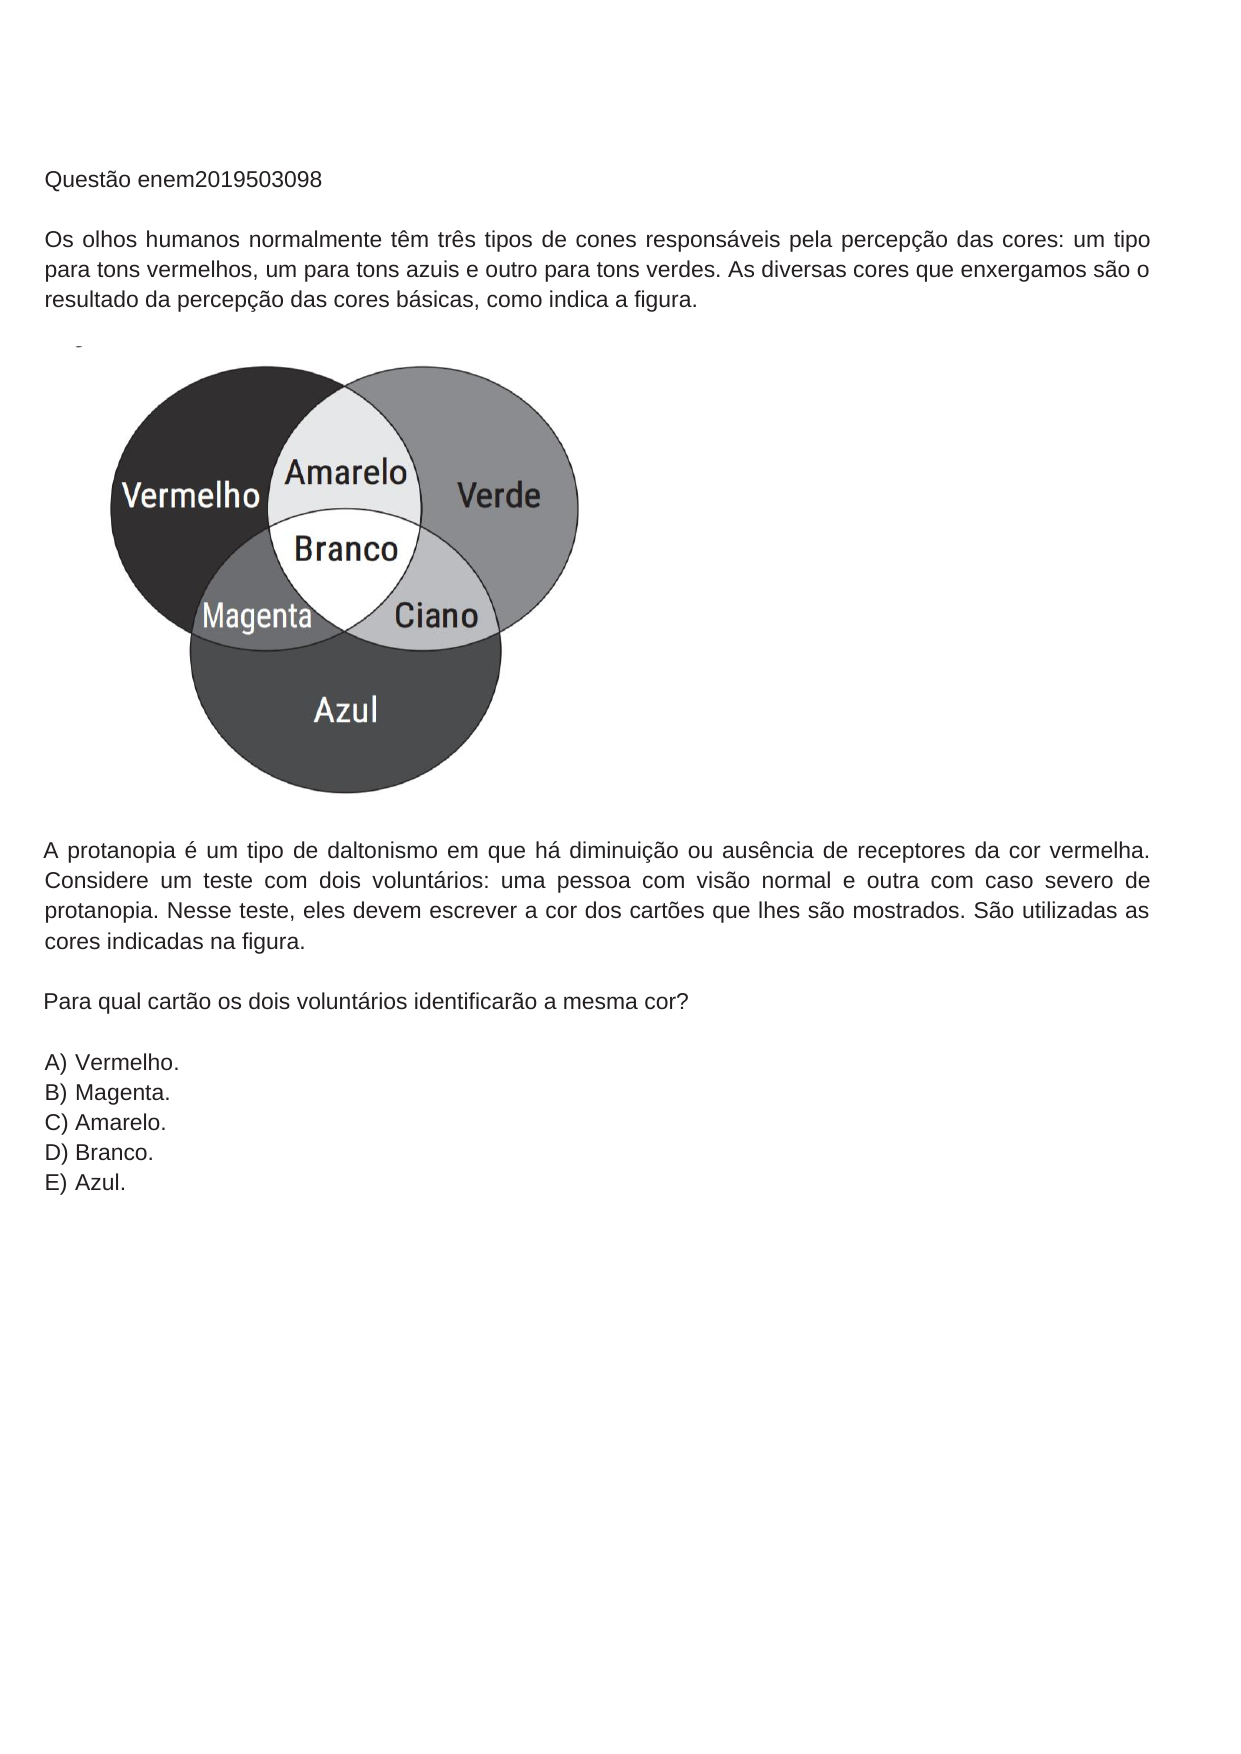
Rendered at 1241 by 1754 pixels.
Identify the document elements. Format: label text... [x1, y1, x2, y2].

list Magenta. [44, 1079, 1151, 1105]
text A protanopia é um tipo de daltonismo em que há diminuição ou ausência de receptores da cor vermelha. Considere um teste com dois voluntários: uma pessoa com visão normal e outra com caso severo de protanopia. Nesse teste, eles devem escrever a cor dos cartões que lhes são mostrados. São utilizadas as cores indicadas na figura. [43, 837, 1151, 954]
picture [75, 346, 612, 803]
text Os olhos humanos normalmente têm três tipos de cones responsáveis pela percepção das cores: um tipo para tons vermelhos, um para tons azuis e outro para tons verdes. As diversas cores que enxergamos são o resultado da percepção das cores básicas, como indica a figura. [44, 226, 1151, 313]
list Amarelo. [44, 1109, 1151, 1135]
text Para qual cartão os dois voluntários identificarão a mesma cor? [43, 988, 1151, 1014]
list Vermelho. [44, 1048, 1151, 1075]
list Branco. [44, 1139, 1151, 1165]
text Questão enem2019503098 [44, 166, 1151, 192]
list Azul. [44, 1169, 1151, 1196]
